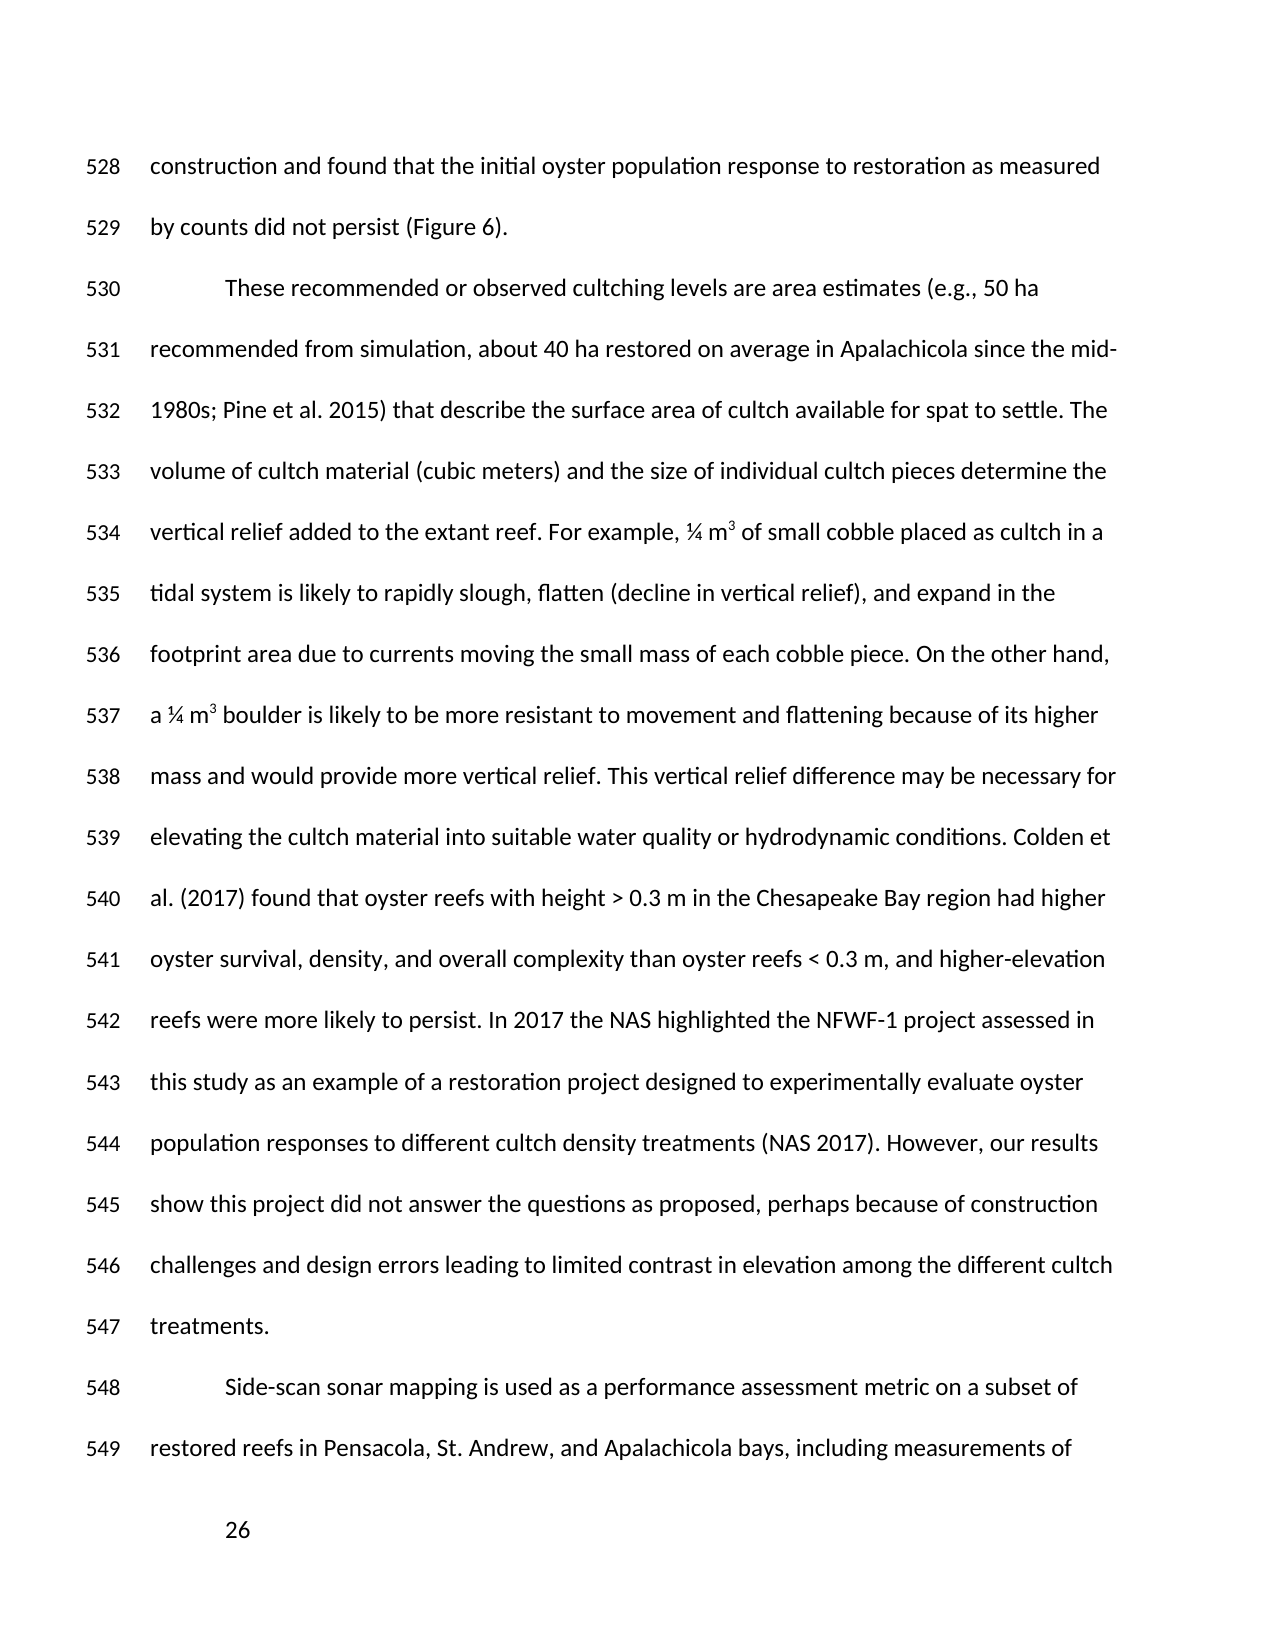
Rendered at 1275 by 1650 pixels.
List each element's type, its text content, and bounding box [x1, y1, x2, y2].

text These recommended or observed cultching levels are area estimates (e.g., 50 ha recommended from simulation, about 40 ha restored on average in Apalachicola since the mid-1980s; Pine et al. 2015) that describe the surface area of cultch available for spat to settle. The volume of cultch material (cubic meters) and the size of individual cultch pieces determine the vertical relief added to the extant reef. For example, ¼ m3 of small cobble placed as cultch in a tidal system is likely to rapidly slough, flatten (decline in vertical relief), and expand in the footprint area due to currents moving the small mass of each cobble piece. On the other hand, a ¼ m3 boulder is likely to be more resistant to movement and flattening because of its higher mass and would provide more vertical relief. This vertical relief difference may be necessary for elevating the cultch material into suitable water quality or hydrodynamic conditions. Colden et al. (2017) found that oyster reefs with height > 0.3 m in the Chesapeake Bay region had higher oyster survival, density, and overall complexity than oyster reefs < 0.3 m, and higher-elevation reefs were more likely to persist. In 2017 the NAS highlighted the NFWF-1 project assessed in this study as an example of a restoration project designed to experimentally evaluate oyster population responses to different cultch density treatments (NAS 2017). However, our results show this project did not answer the questions as proposed, perhaps because of construction challenges and design errors leading to limited contrast in elevation among the different cultch treatments. [150, 272, 1125, 1340]
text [150, 150, 1125, 242]
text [150, 1371, 1125, 1462]
